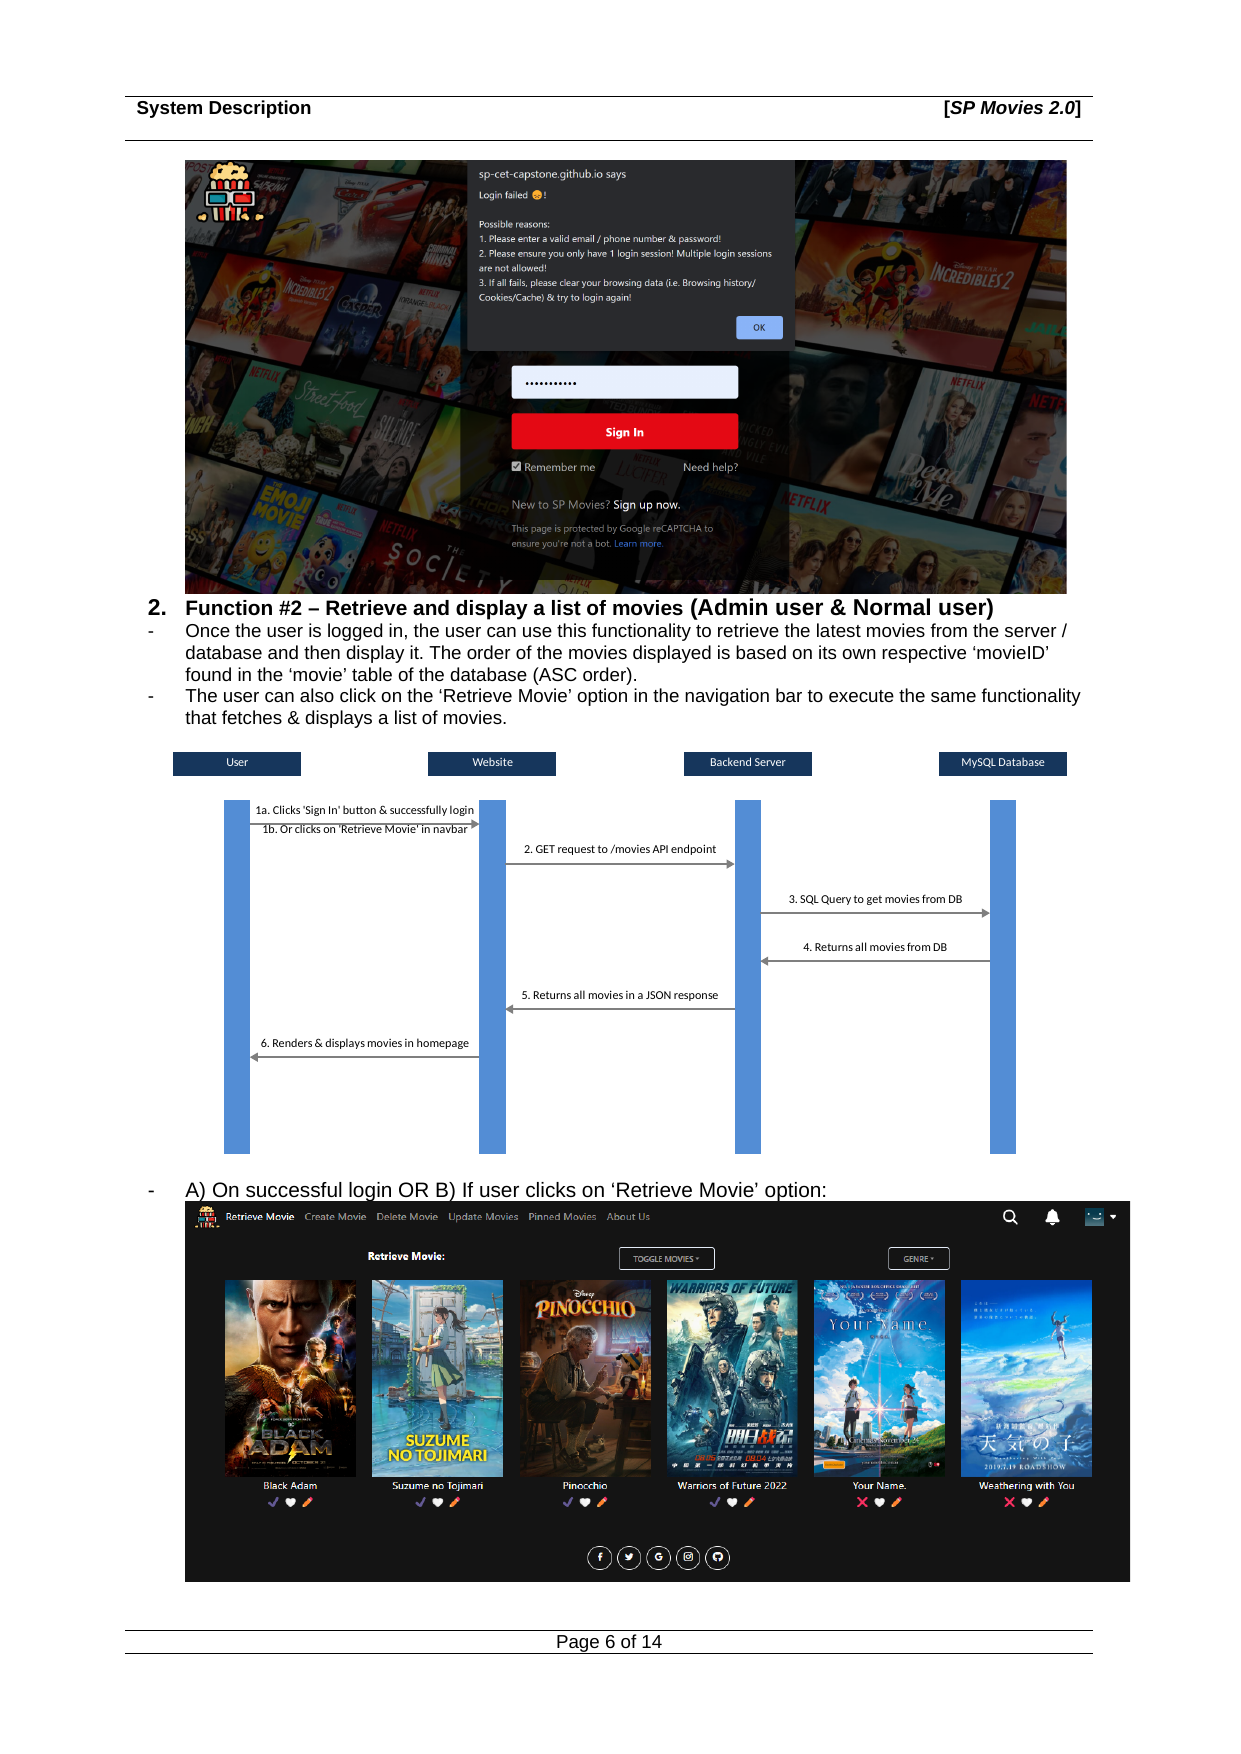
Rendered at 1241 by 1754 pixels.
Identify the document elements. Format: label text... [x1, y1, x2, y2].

list The user can also click on the ‘Retrieve Movie’ option in the navigation bar to execute the same functionality that fetches & displays a list of movies. [148, 685, 1092, 728]
list Once the user is logged in, the user can use this functionality to retrieve the latest movies from the server / database and then display it. The order of the movies displayed is based on its own respective ‘movieID’ found in the ‘movie’ table of the database (ASC order). [148, 620, 1092, 685]
picture [185, 1201, 1130, 1582]
list Function #2 – Retrieve and display a list of movies (Admin user & Normal user) [148, 594, 1092, 620]
list A) On successful login OR B) If user clicks on ‘Retrieve Movie’ option: [148, 1178, 1092, 1202]
picture [185, 160, 1067, 594]
